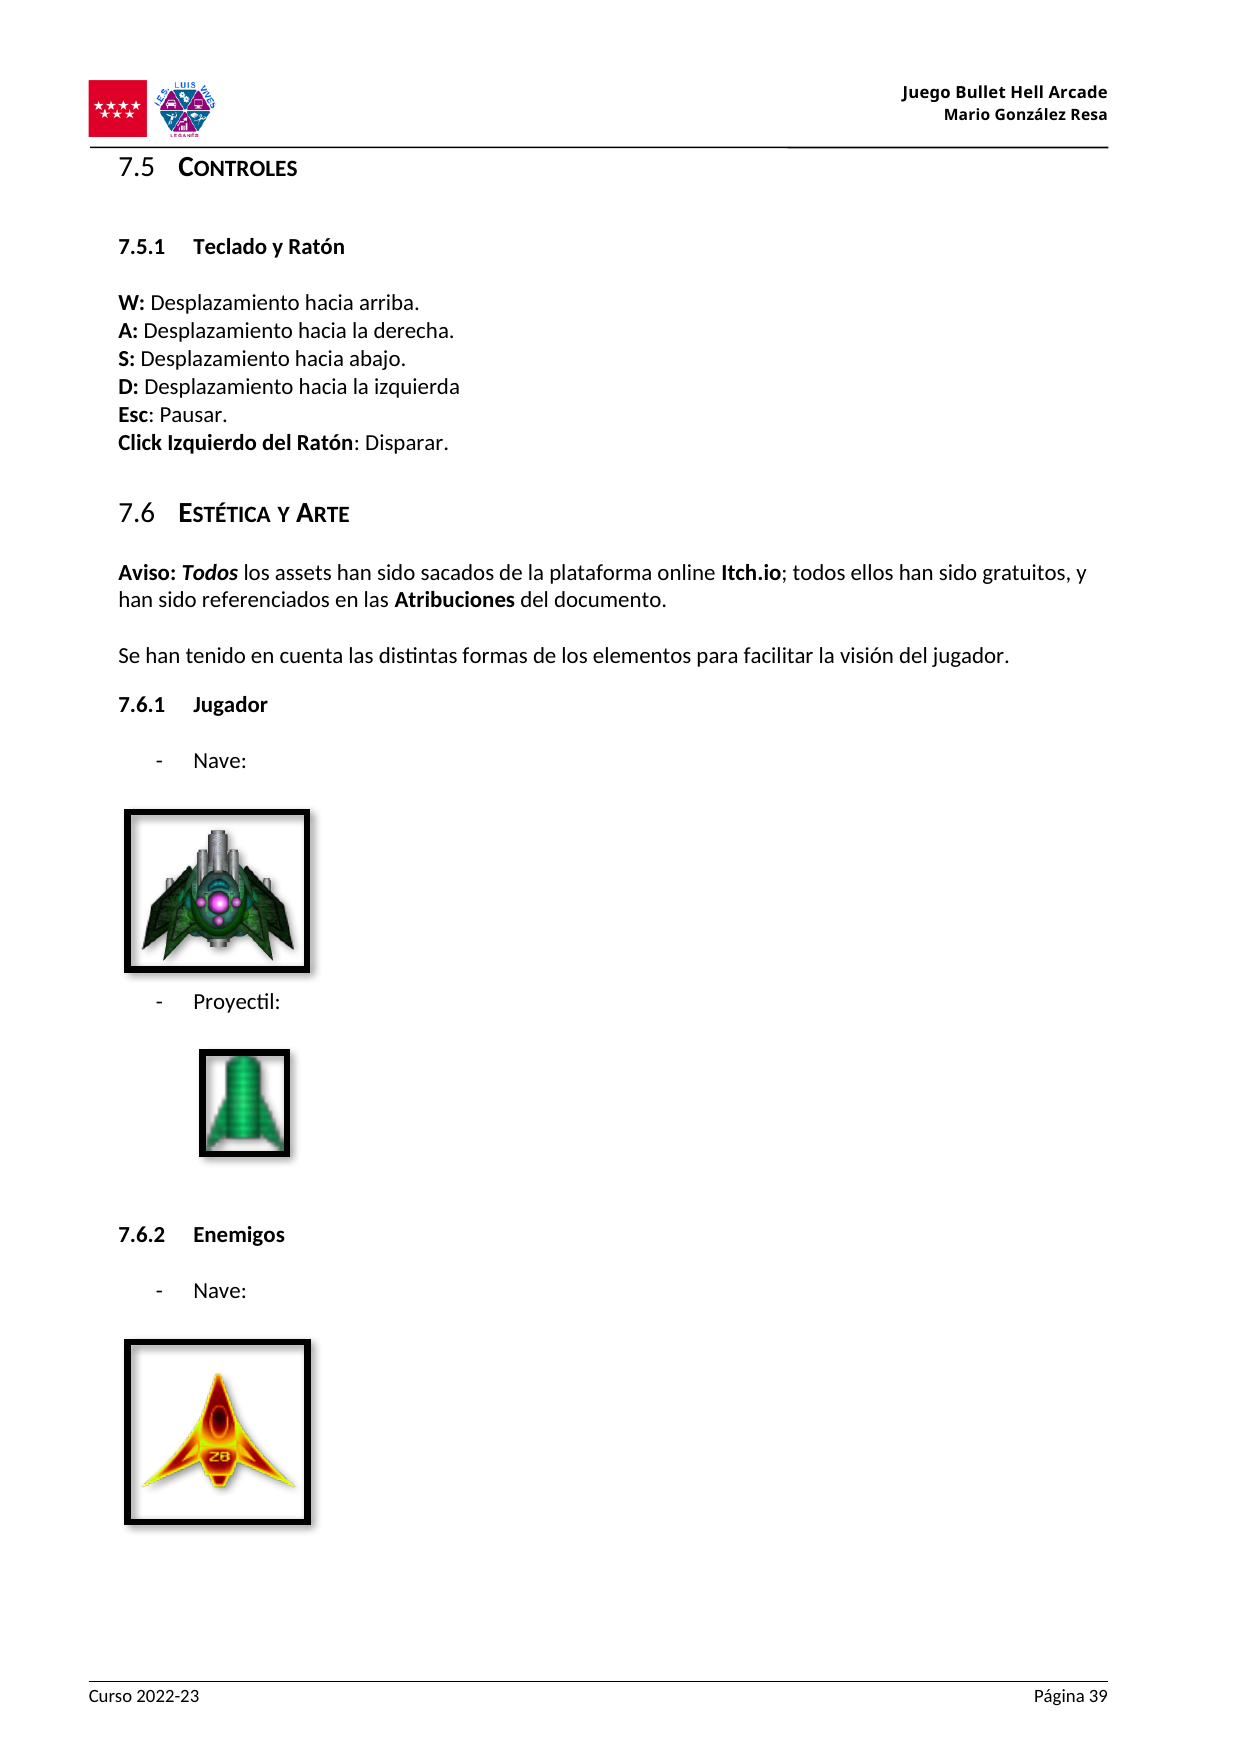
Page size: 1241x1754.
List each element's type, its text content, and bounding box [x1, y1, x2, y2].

subtitle Estética y Arte [118, 494, 1107, 529]
text Aviso: Todos los assets han sido sacados de la plataforma online Itch.io; todos ellos han sido gratuitos, y han sido referenciados en las Atribuciones del documento. [118, 558, 1107, 614]
text S: Desplazamiento hacia abajo. [118, 344, 1107, 372]
text Se han tenido en cuenta las distintas formas de los elementos para facilitar la visión del jugador. [118, 642, 1107, 670]
text Click Izquierdo del Ratón: Disparar. [118, 428, 1107, 456]
subtitle Jugador [118, 691, 1107, 718]
list Nave: [156, 1276, 1107, 1304]
subtitle Teclado y Ratón [118, 232, 1107, 260]
subtitle Enemigos [118, 1220, 1107, 1248]
picture [131, 815, 304, 966]
list Nave: [156, 747, 1107, 774]
picture [206, 1056, 284, 1151]
picture [131, 1345, 304, 1519]
text Esc: Pausar. [118, 400, 1107, 428]
text A: Desplazamiento hacia la derecha. [118, 316, 1107, 344]
subtitle Controles [118, 148, 1107, 183]
list Proyectil: [156, 987, 1107, 1015]
text W: Desplazamiento hacia arriba. [118, 288, 1107, 316]
text D: Desplazamiento hacia la izquierda [118, 372, 1107, 400]
picture [87, 80, 215, 136]
